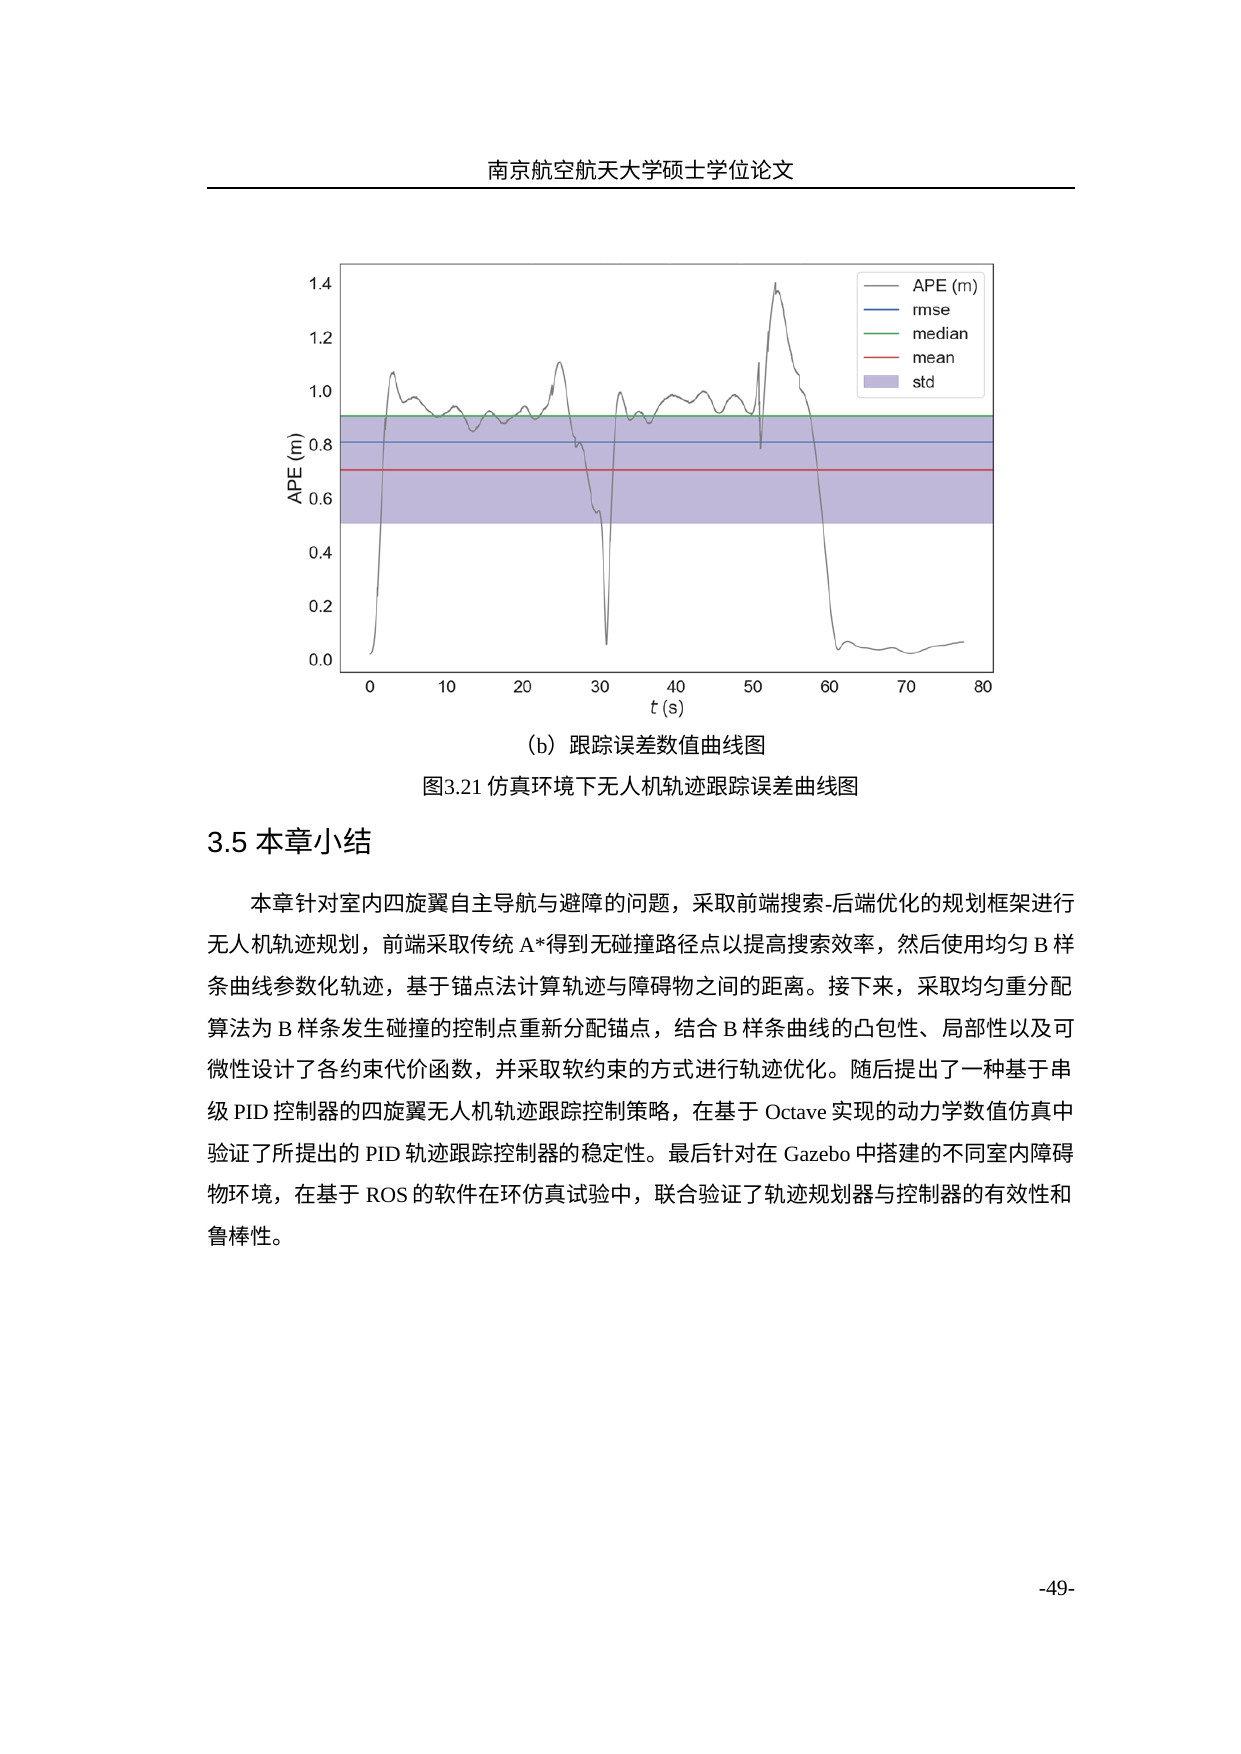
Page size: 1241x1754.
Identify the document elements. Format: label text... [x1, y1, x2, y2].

picture [286, 260, 995, 720]
subtitle 本章小结 [207, 819, 1075, 861]
table_cell [207, 244, 1074, 720]
text 本章针对室内四旋翼自主导航与避障的问题，采取前端搜索-后端优化的规划框架进行无人机轨迹规划，前端采取传统A*得到无碰撞路径点以提高搜索效率，然后使用均匀B样条曲线参数化轨迹，基于锚点法计算轨迹与障碍物之间的距离。接下来，采取均匀重分配算法为B样条发生碰撞的控制点重新分配锚点，结合B样条曲线的凸包性、局部性以及可微性设计了各约束代价函数，并采取软约束的方式进行轨迹优化。随后提出了一种基于串级PID控制器的四旋翼无人机轨迹跟踪控制策略，在基于Octave实现的动力学数值仿真中验证了所提出的PID轨迹跟踪控制器的稳定性。最后针对在Gazebo中搭建的不同室内障碍物环境，在基于ROS的软件在环仿真试验中，联合验证了轨迹规划器与控制器的有效性和鲁棒性。 [207, 878, 1075, 1253]
table_cell （b）跟踪误差数值曲线图 [207, 720, 1074, 761]
